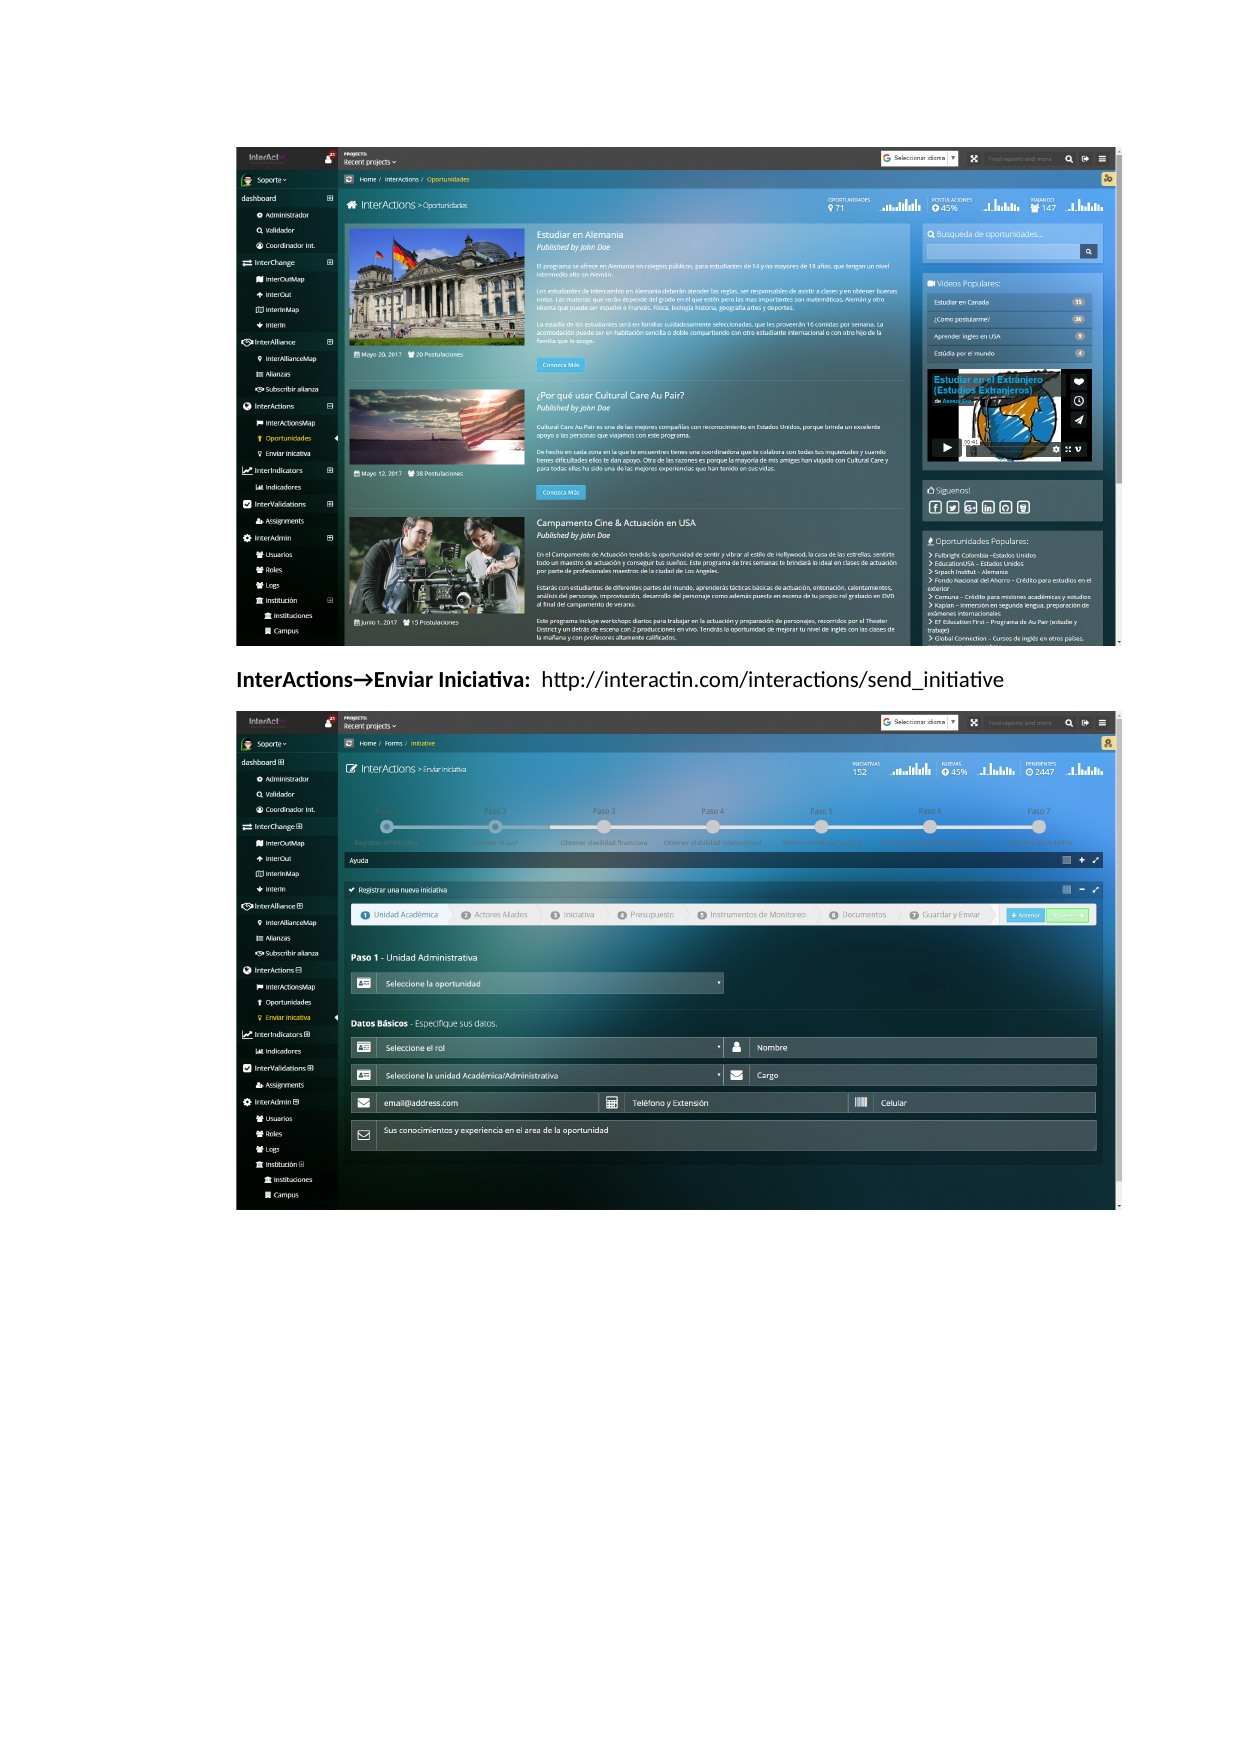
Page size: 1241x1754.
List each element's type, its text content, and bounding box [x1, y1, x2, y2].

picture [236, 147, 1123, 646]
text InterActions→Enviar Iniciativa: http://interactin.com/interactions/send_initiative [236, 665, 1063, 693]
picture [236, 711, 1123, 1210]
